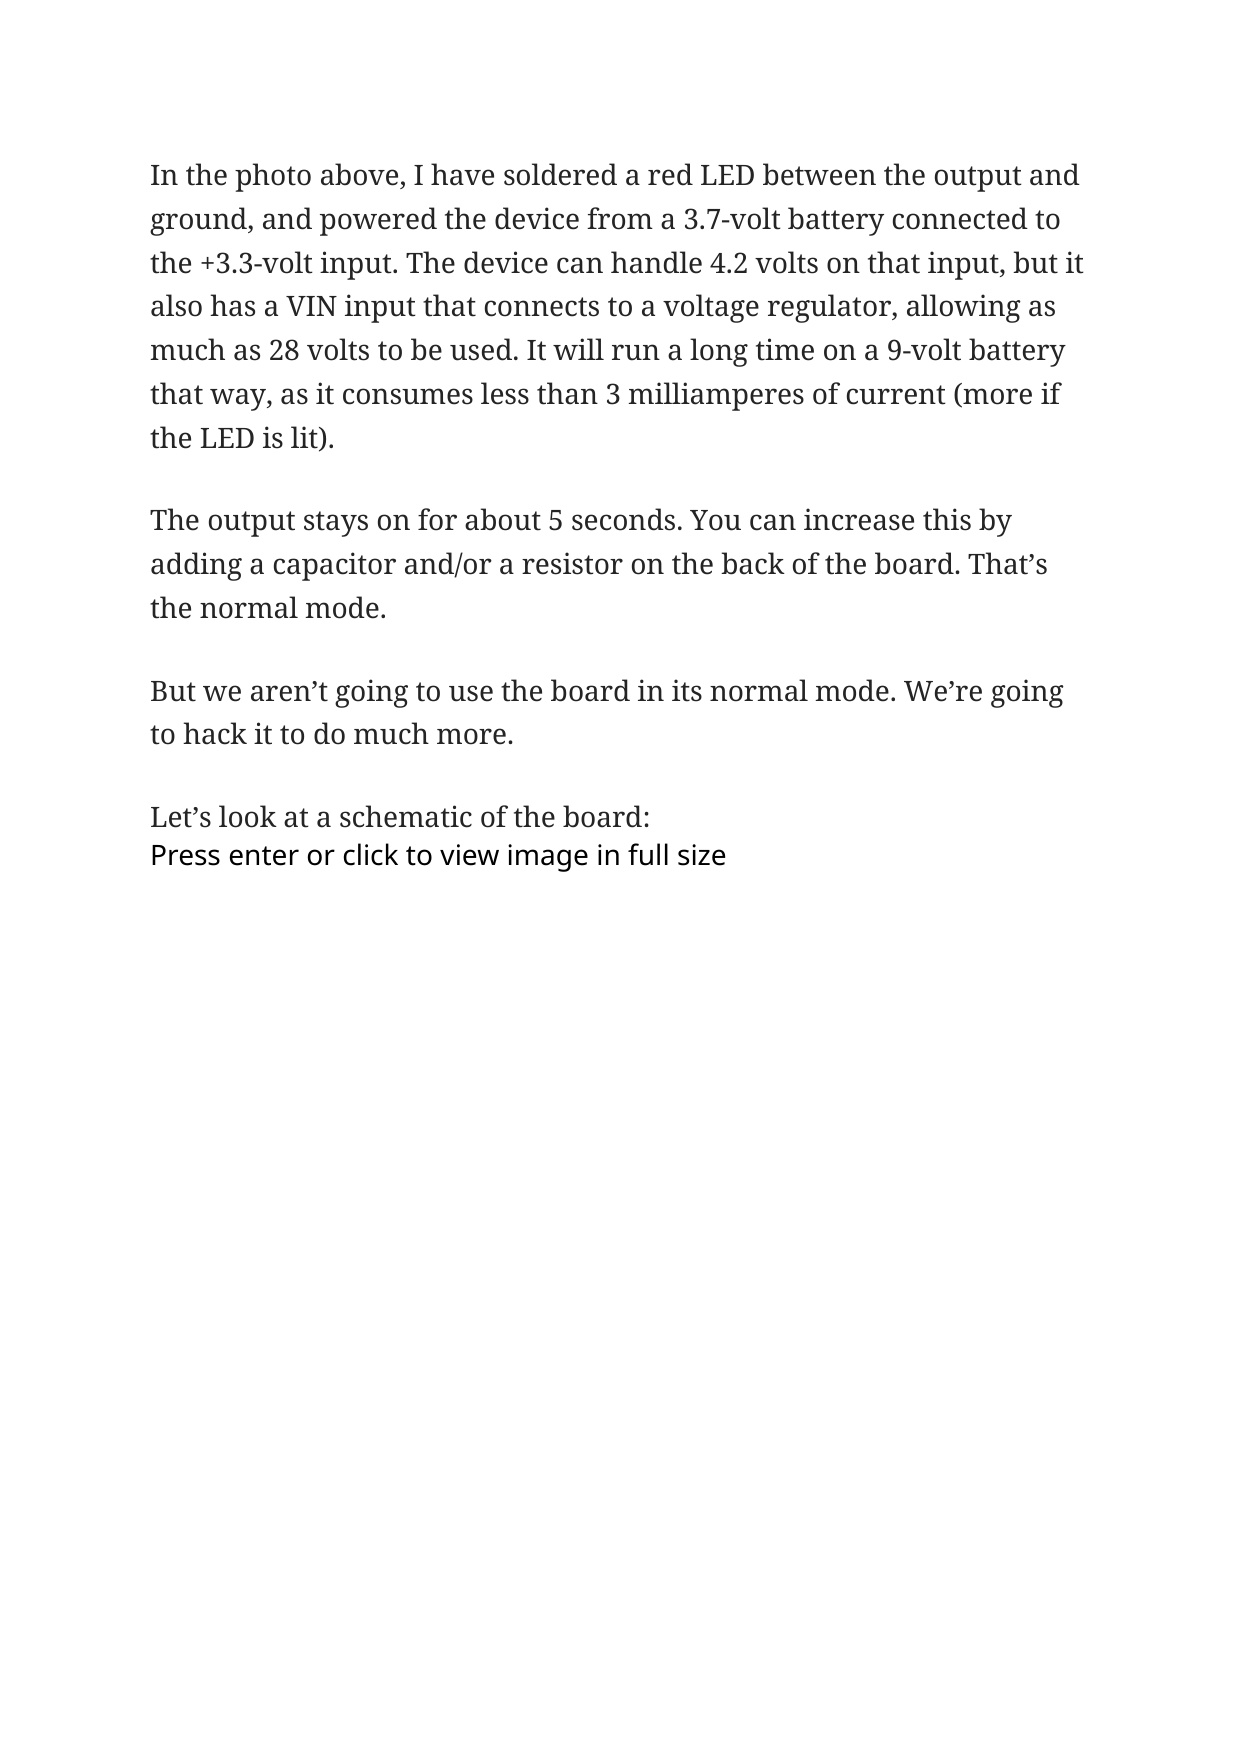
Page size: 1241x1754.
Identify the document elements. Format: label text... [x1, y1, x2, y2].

text In the photo above, I have soldered a red LED between the output and ground, and powered the device from a 3.7-volt battery connected to the +3.3-volt input. The device can handle 4.2 volts on that input, but it also has a VIN input that connects to a voltage regulator, allowing as much as 28 volts to be used. It will run a long time on a 9-volt battery that way, as it consumes less than 3 milliamperes of current (more if the LED is lit). [150, 150, 1090, 456]
text Press enter or click to view image in full size [150, 836, 1090, 874]
text Let’s look at a schematic of the board: [150, 792, 1090, 836]
text The output stays on for about 5 seconds. You can increase this by adding a capacitor and/or a resistor on the back of the board. That’s the normal mode. [150, 495, 1090, 626]
text But we aren’t going to use the board in its normal mode. We’re going to hack it to do much more. [150, 665, 1090, 753]
